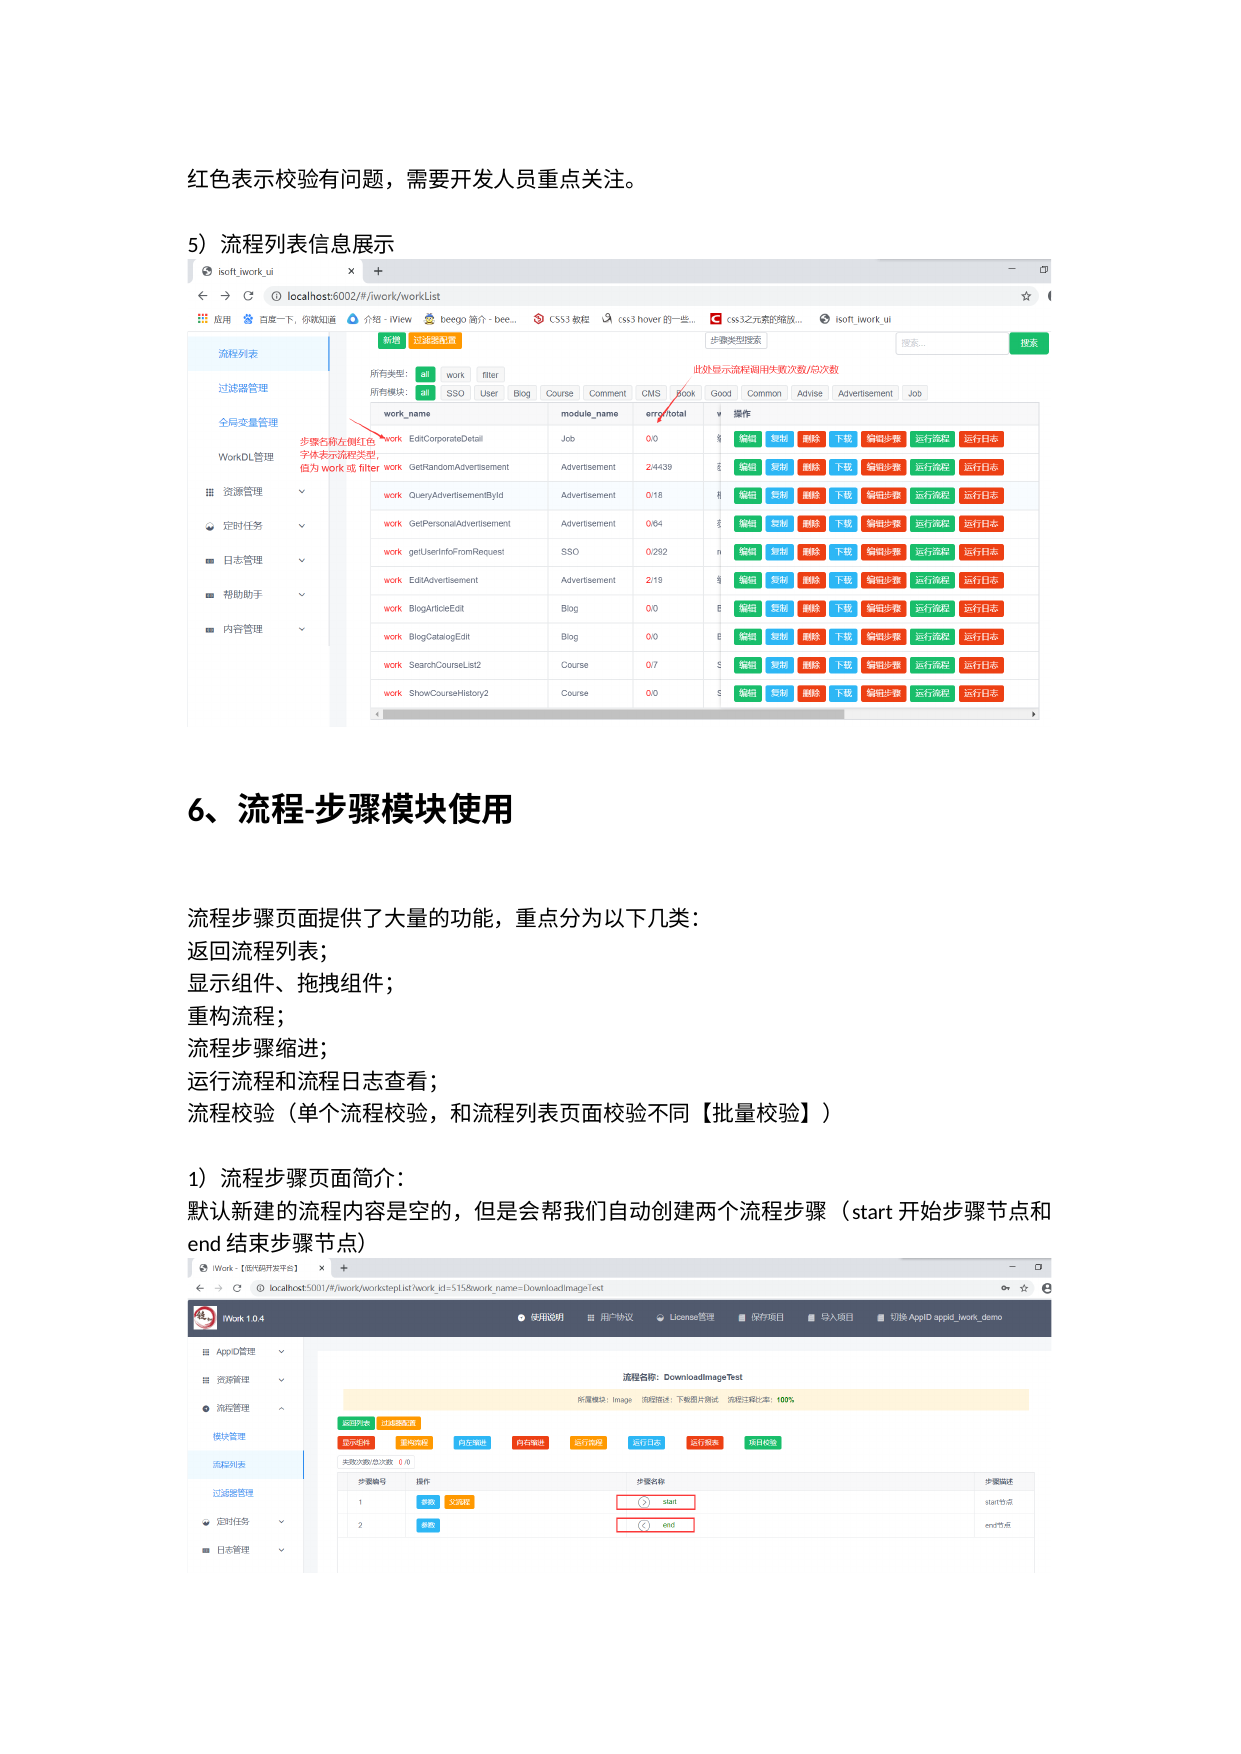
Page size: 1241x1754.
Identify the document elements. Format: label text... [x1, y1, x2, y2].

picture [187, 1258, 1052, 1573]
text 流程步骤页面提供了大量的功能，重点分为以下几类： [187, 901, 1053, 933]
list 流程步骤页面简介： [187, 1161, 1053, 1193]
text 重构流程； [187, 998, 1053, 1031]
text 返回流程列表； [187, 933, 1053, 966]
text 流程步骤缩进； [187, 1031, 1053, 1063]
picture [187, 259, 1052, 727]
text 运行流程和流程日志查看； [187, 1063, 1053, 1096]
text 流程校验（单个流程校验，和流程列表页面校验不同【批量校验】） [187, 1096, 1053, 1128]
subtitle 流程-步骤模块使用 [187, 774, 1053, 839]
list 默认新建的流程内容是空的，但是会帮我们自动创建两个流程步骤（start 开始步骤节点和 end 结束步骤节点） [187, 1193, 1053, 1258]
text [187, 162, 1053, 194]
text 显示组件、拖拽组件； [187, 966, 1053, 998]
list 5）流程列表信息展示 [187, 227, 1053, 259]
